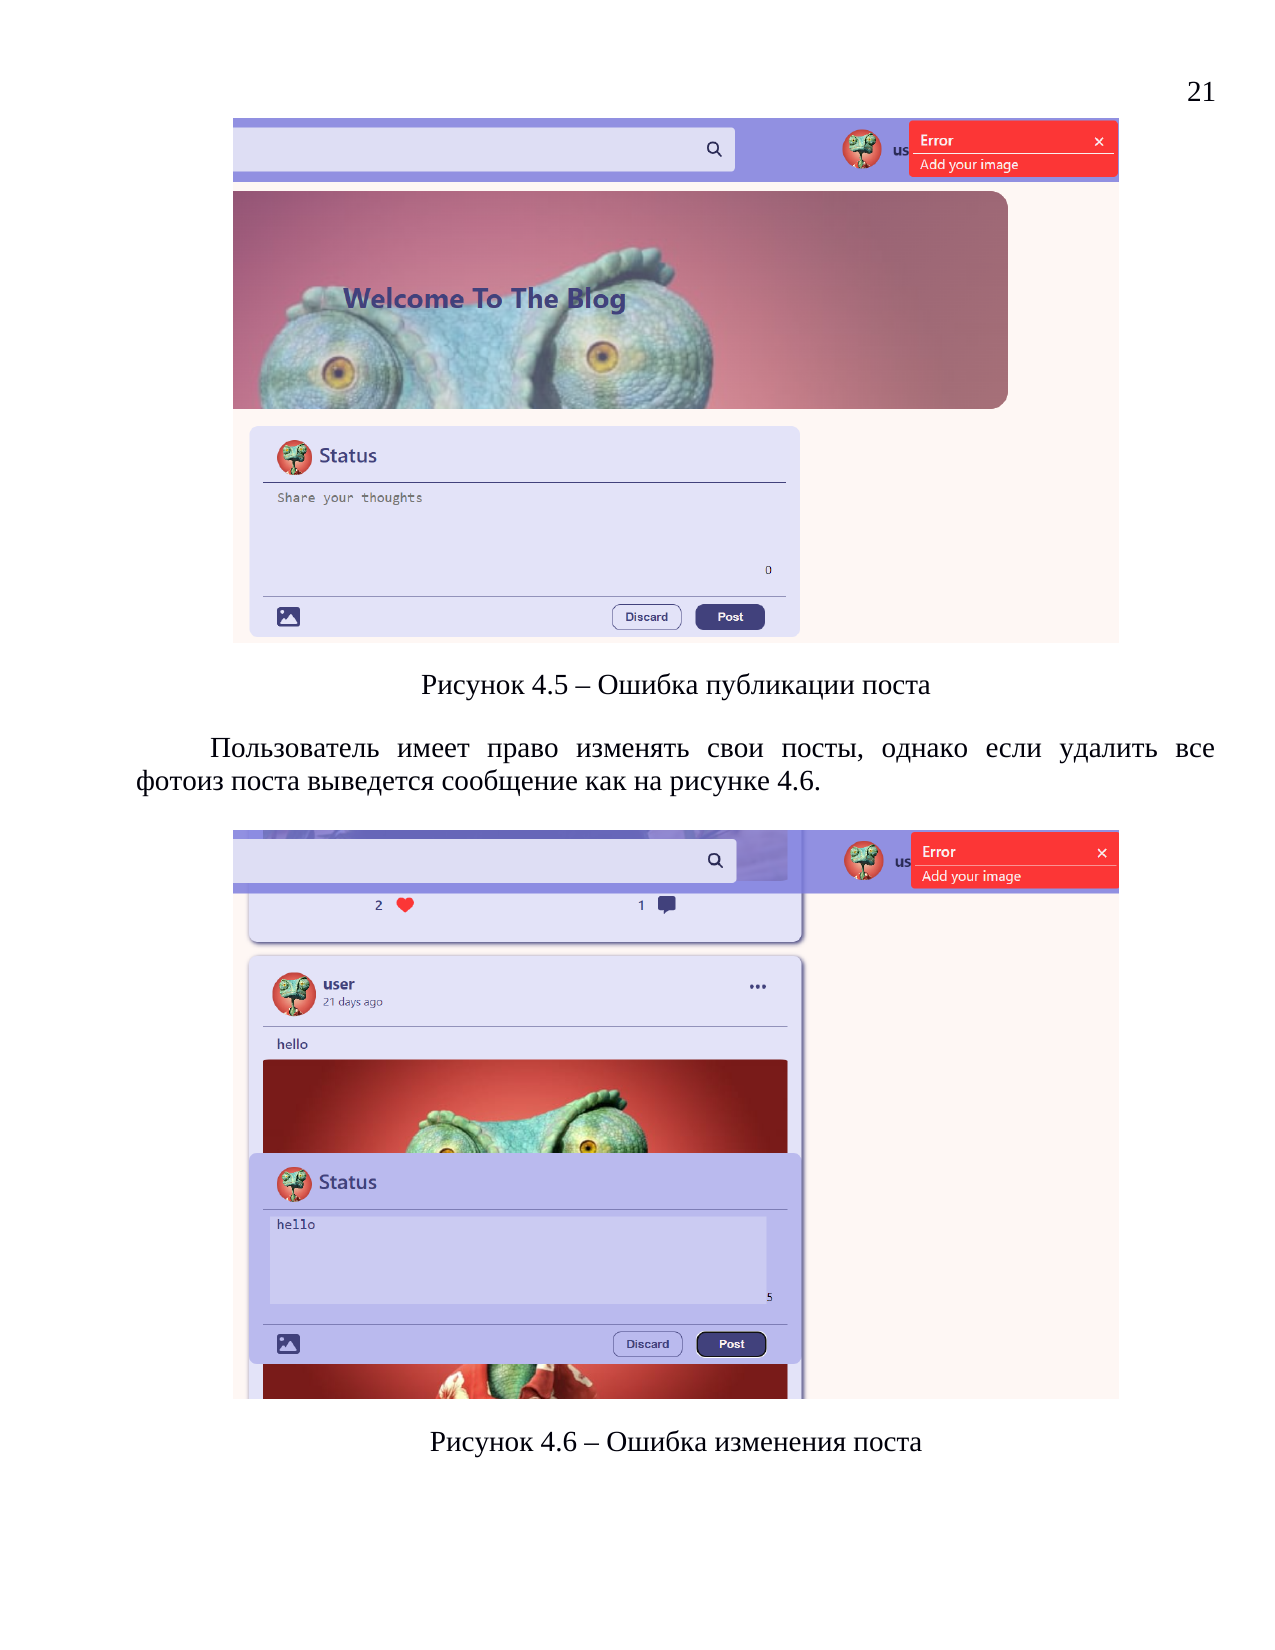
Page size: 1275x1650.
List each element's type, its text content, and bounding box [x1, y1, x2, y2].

text Рисунок 4.6 – Ошибка изменения поста [136, 1424, 1216, 1457]
picture [233, 830, 1119, 1399]
text Пользователь имеет право изменять свои посты, однако если удалить все фотоиз поста выведется сообщение как на рисунке 4.6. [136, 730, 1216, 797]
picture [233, 118, 1119, 643]
text Рисунок 4.5 – Ошибка публикации поста [136, 667, 1216, 701]
